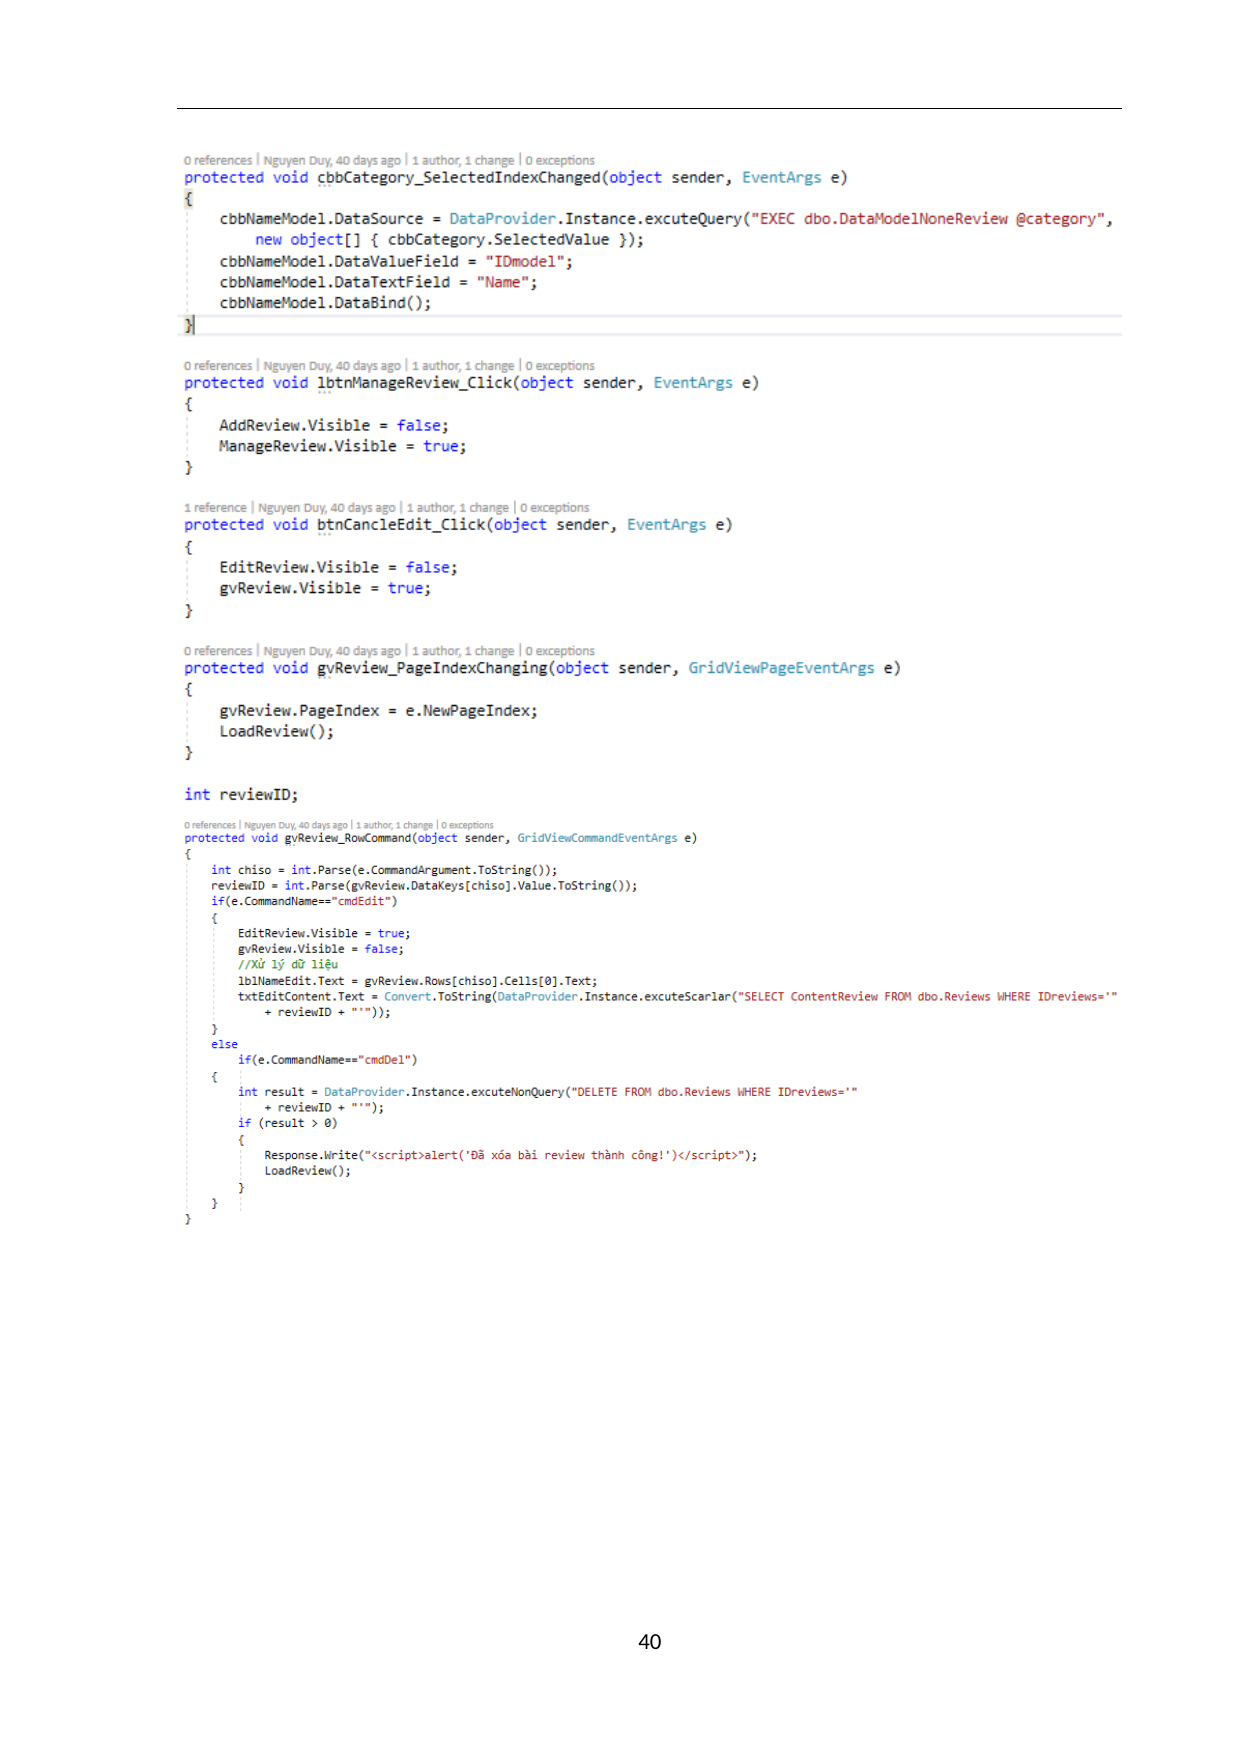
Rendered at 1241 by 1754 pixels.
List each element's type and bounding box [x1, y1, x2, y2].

picture [177, 147, 1123, 1239]
